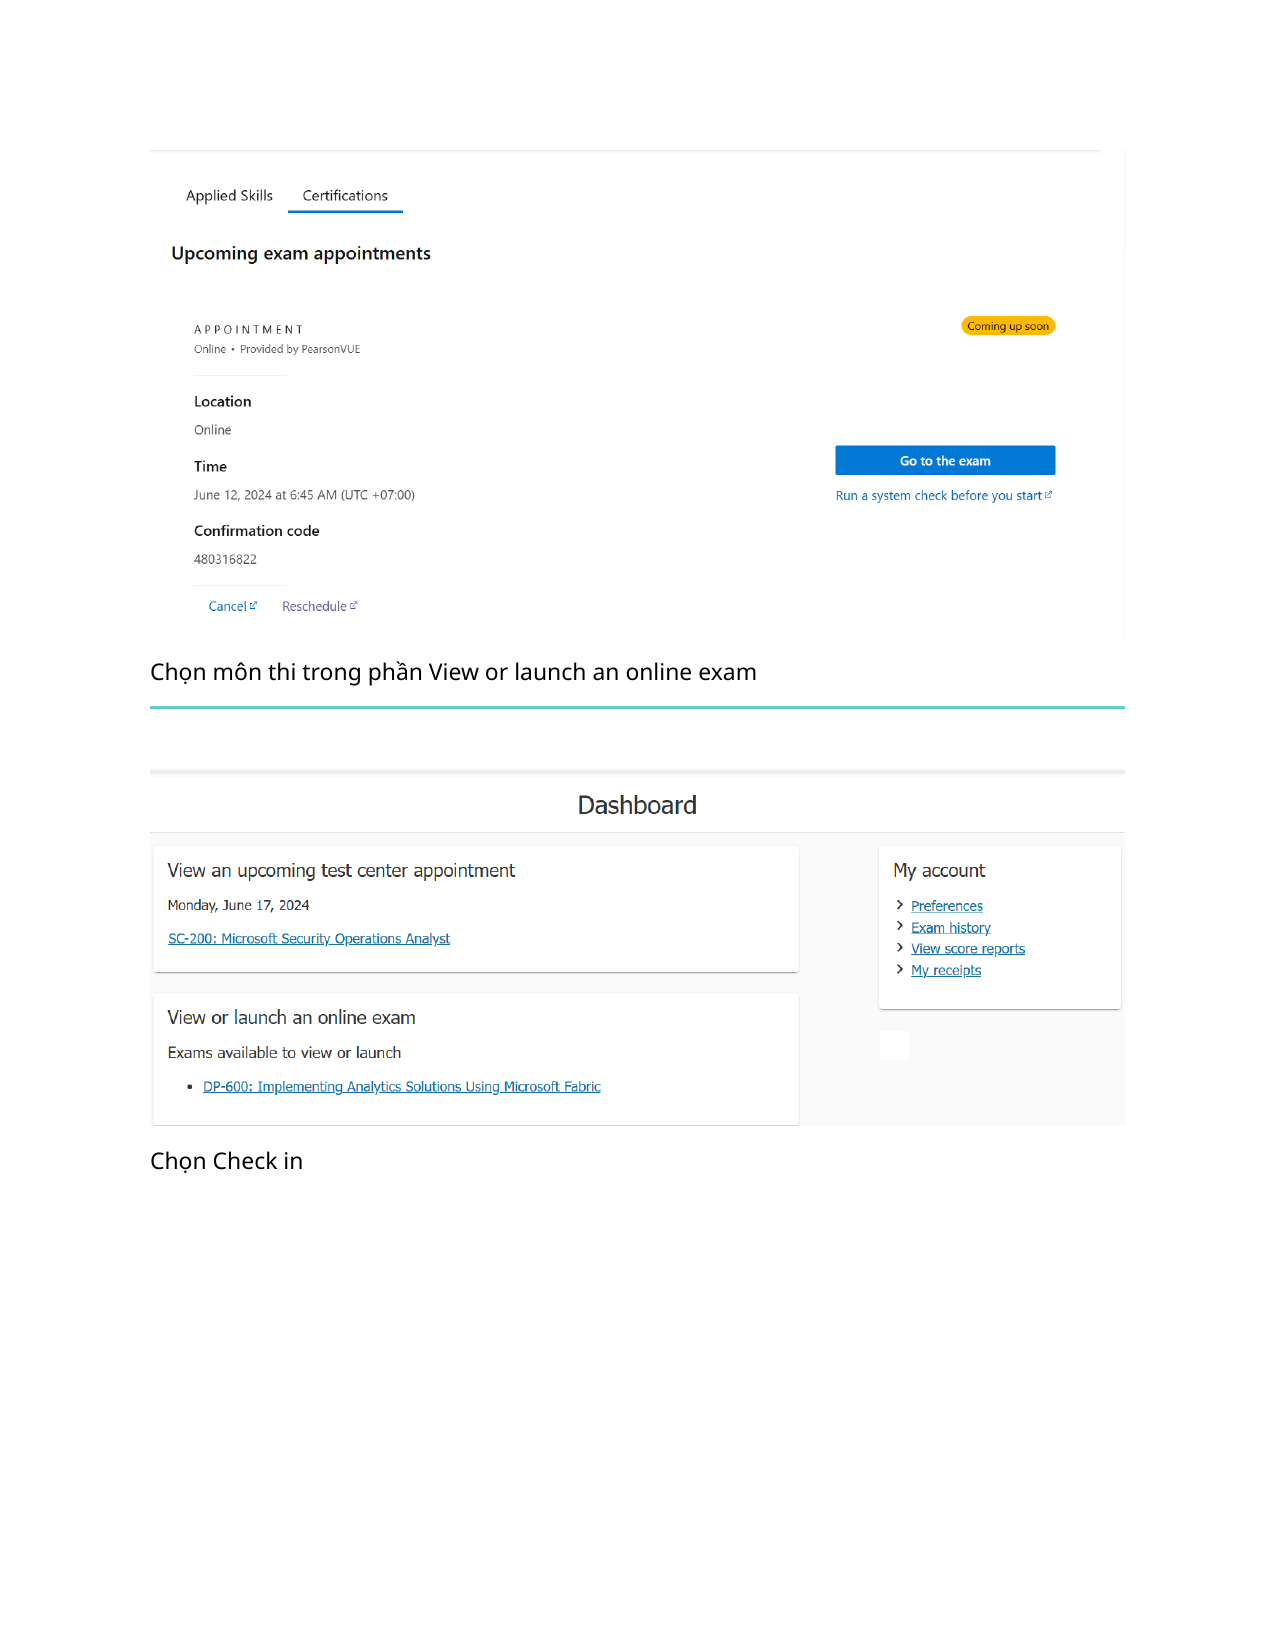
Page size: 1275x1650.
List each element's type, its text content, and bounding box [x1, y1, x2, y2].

text Chọn Check in [150, 1145, 1125, 1176]
picture [150, 150, 1125, 637]
picture [150, 706, 1125, 1126]
text Chọn môn thi trong phần View or launch an online exam [150, 656, 1125, 687]
